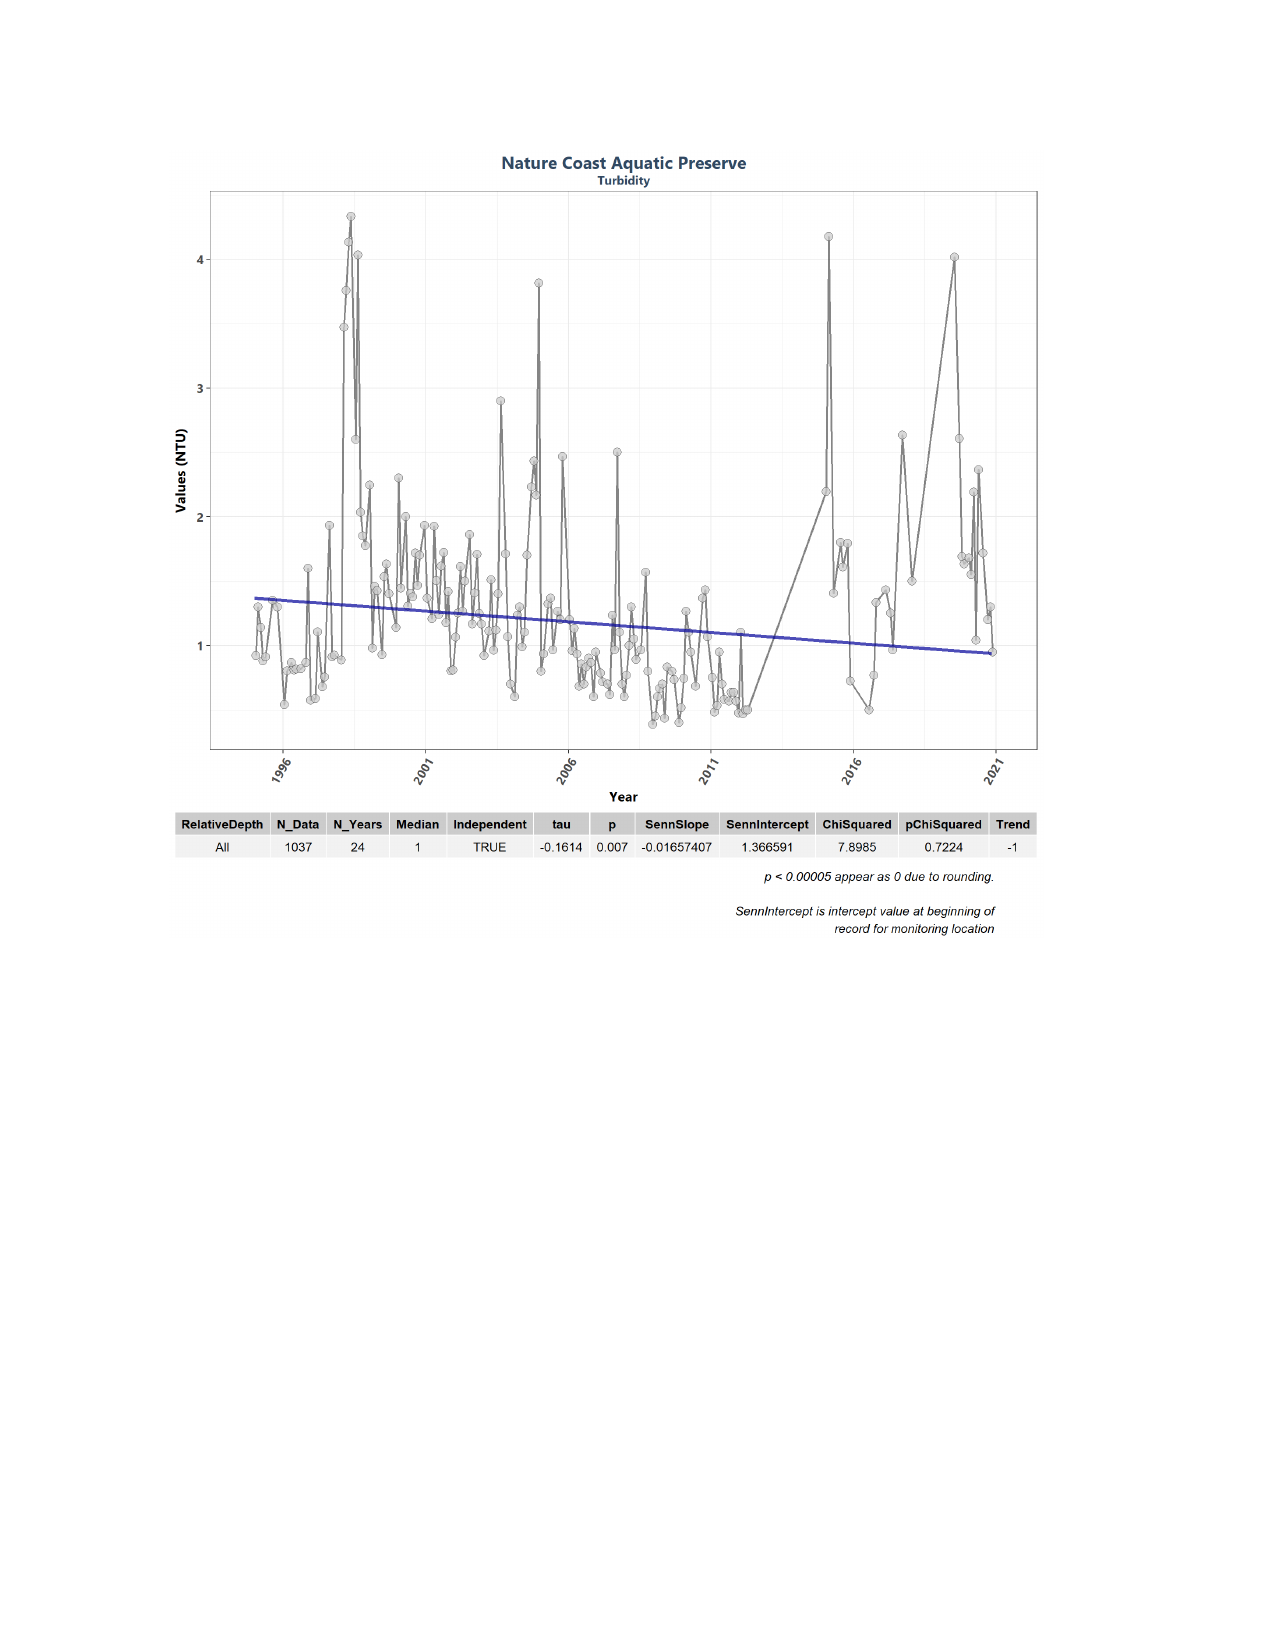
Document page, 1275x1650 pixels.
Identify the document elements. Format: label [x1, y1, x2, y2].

picture [168, 150, 1044, 938]
